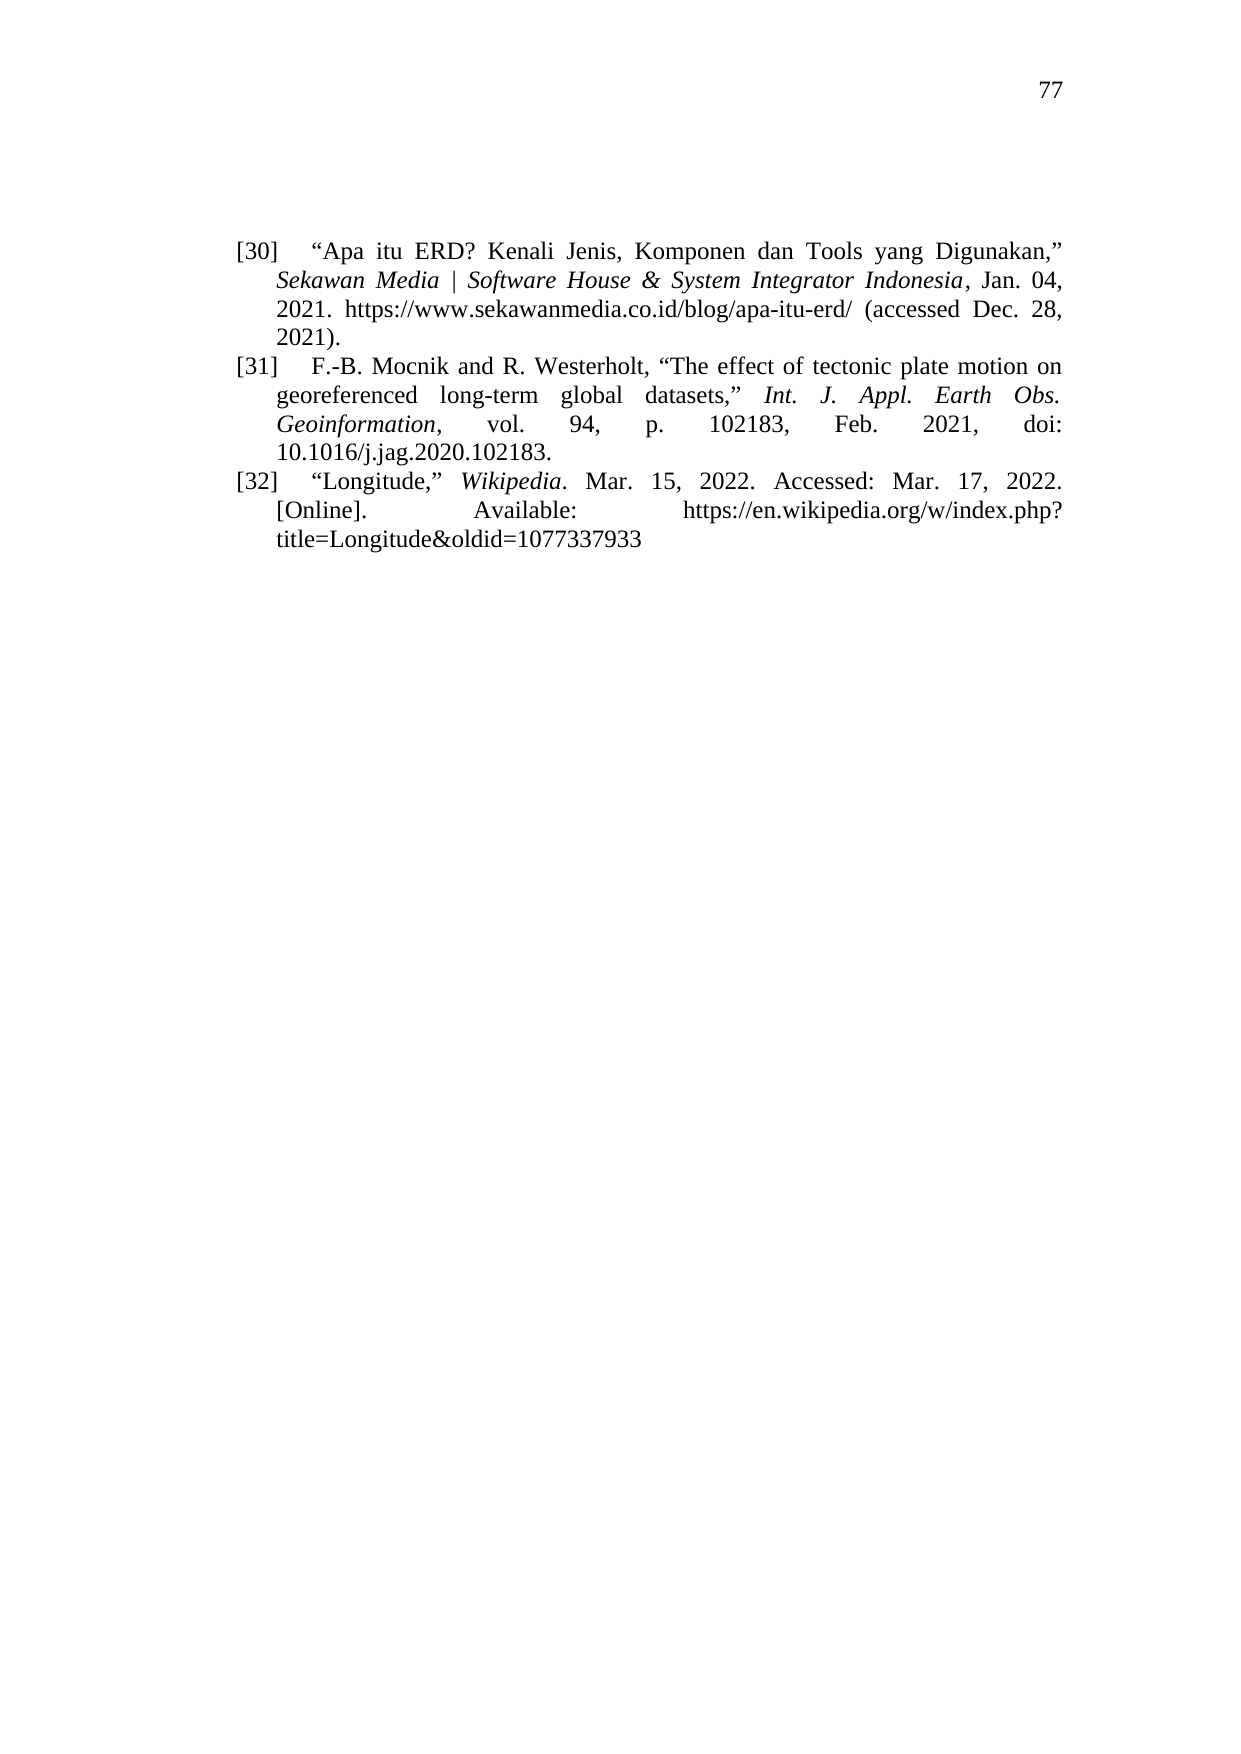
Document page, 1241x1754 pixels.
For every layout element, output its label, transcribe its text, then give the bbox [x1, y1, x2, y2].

text [31] F.-B. Mocnik and R. Westerholt, “The effect of tectonic plate motion on georeferenced long-term global datasets,” Int. J. Appl. Earth Obs. Geoinformation, vol. 94, p. 102183, Feb. 2021, doi: 10.1016/j.jag.2020.102183. [236, 351, 1063, 466]
text [30] “Apa itu ERD? Kenali Jenis, Komponen dan Tools yang Digunakan,” Sekawan Media | Software House & System Integrator Indonesia, Jan. 04, 2021. https://www.sekawanmedia.co.id/blog/apa-itu-erd/ (accessed Dec. 28, 2021). [236, 236, 1063, 351]
text [32] “Longitude,” Wikipedia. Mar. 15, 2022. Accessed: Mar. 17, 2022. [Online]. Available: https://en.wikipedia.org/w/index.php?title=Longitude&oldid=1077337933 [236, 466, 1063, 552]
